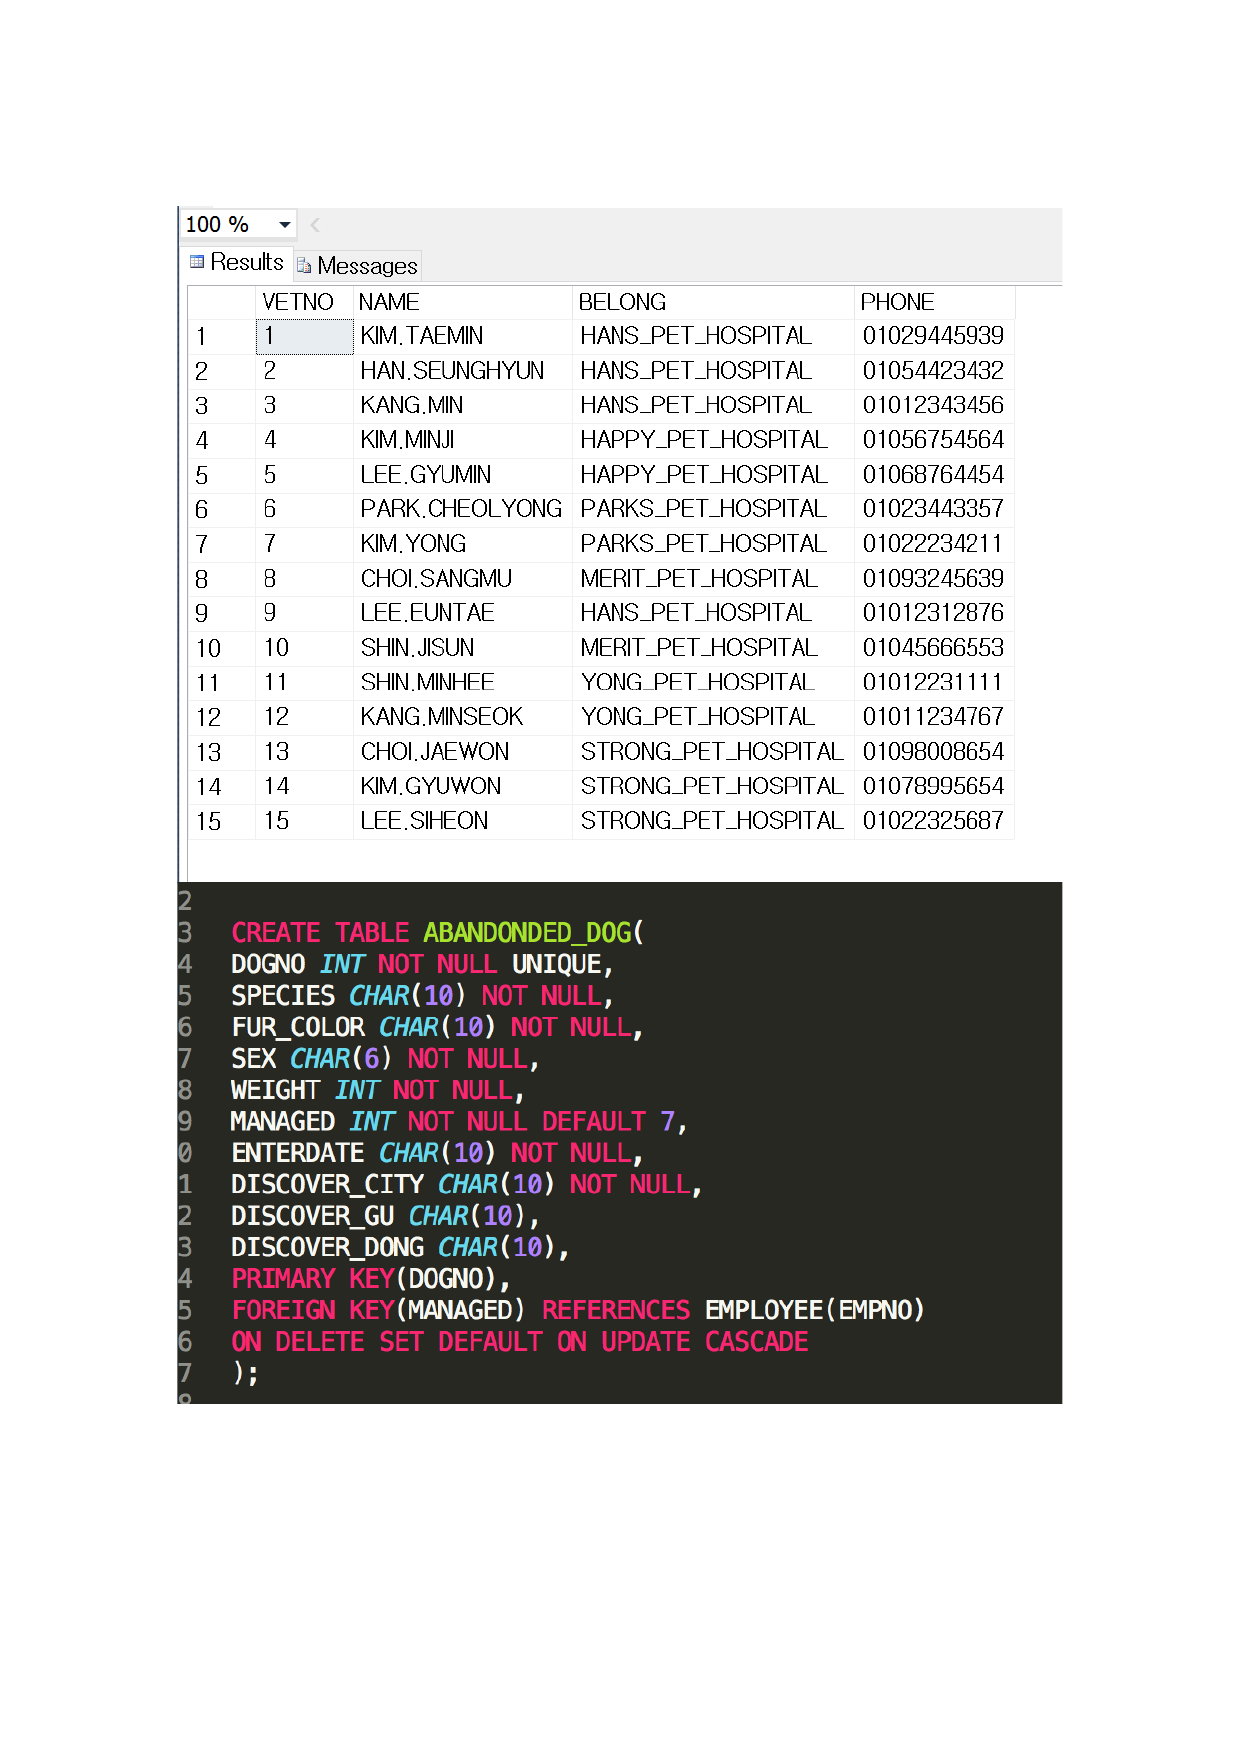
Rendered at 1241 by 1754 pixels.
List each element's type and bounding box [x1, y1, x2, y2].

picture [177, 206, 1063, 1404]
